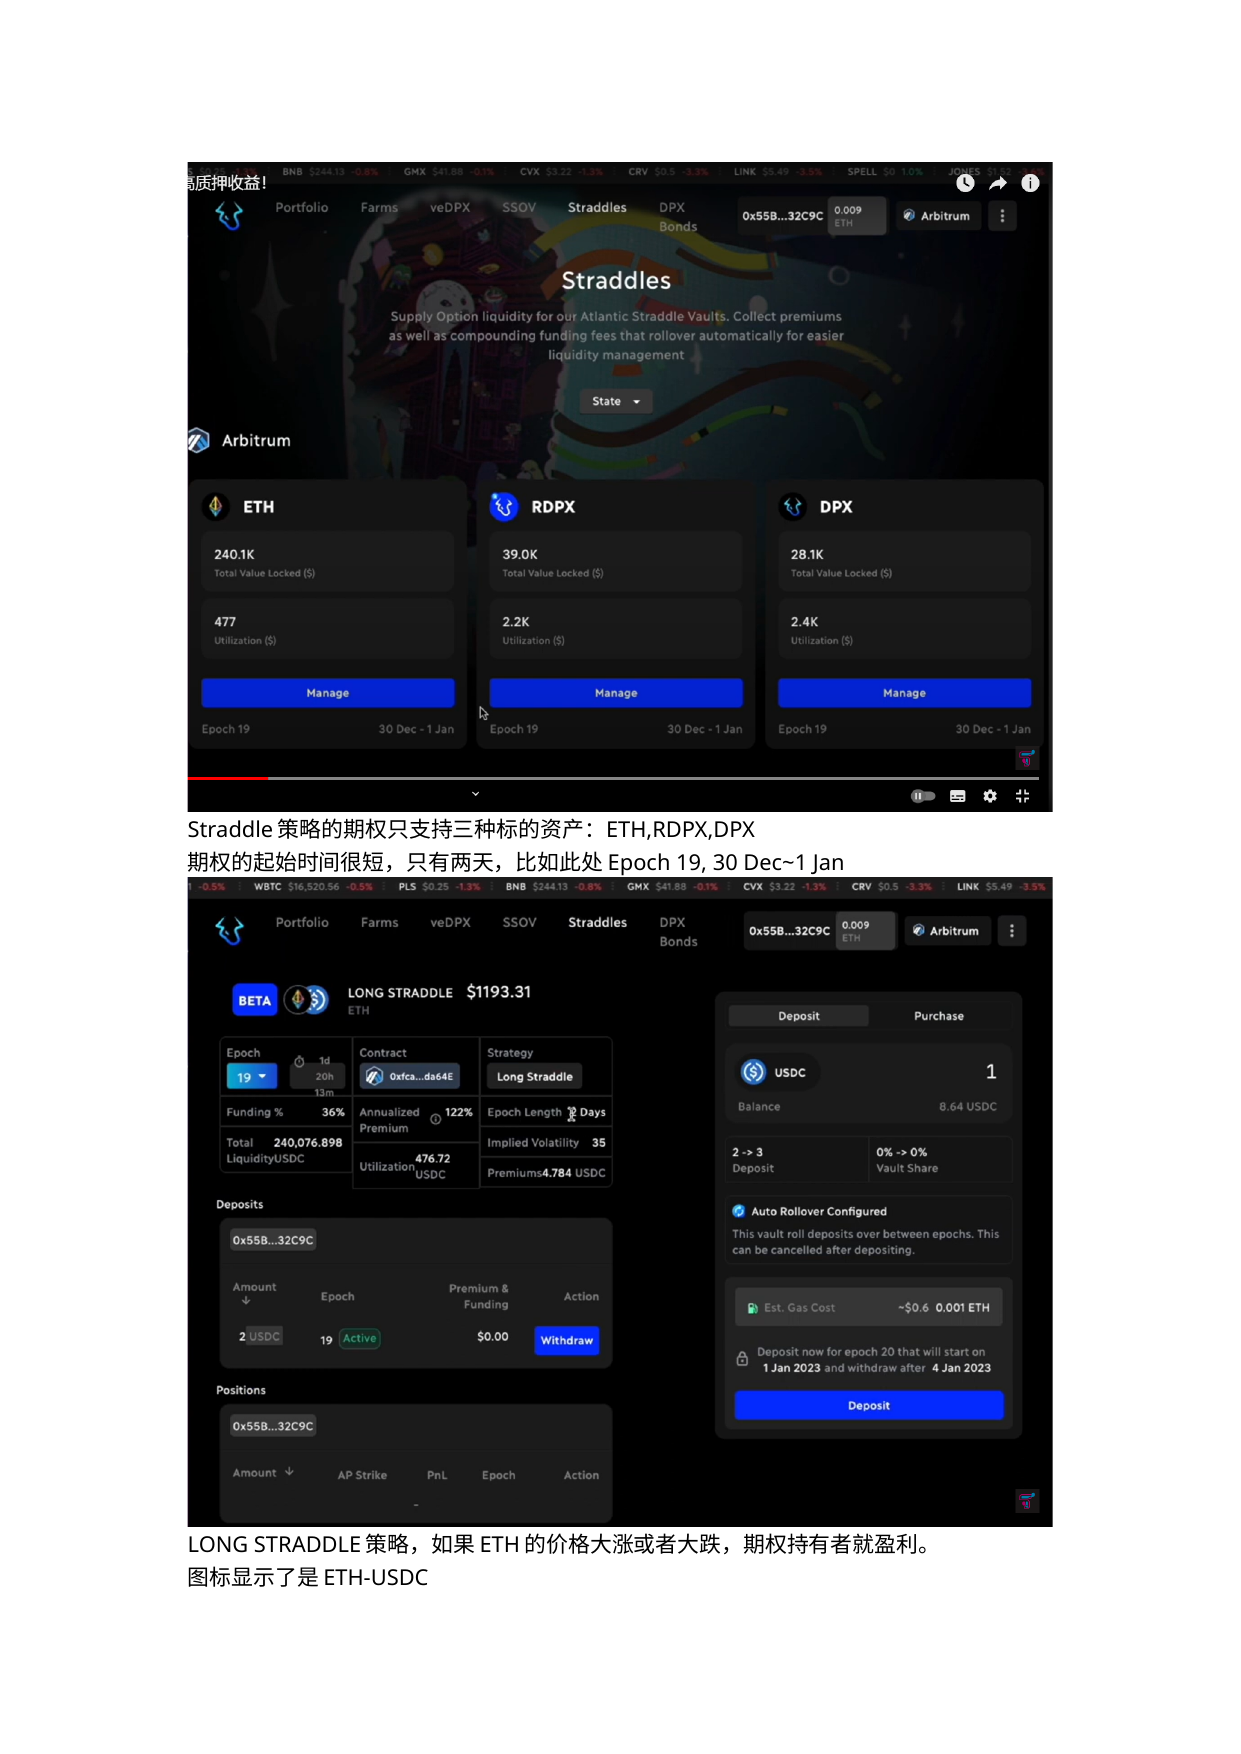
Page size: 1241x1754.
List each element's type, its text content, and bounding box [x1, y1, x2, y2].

text LONG STRADDLE策略，如果ETH的价格大涨或者大跌，期权持有者就盈利。 [187, 1527, 1053, 1559]
picture [187, 162, 1053, 812]
picture [187, 877, 1053, 1527]
text Straddle策略的期权只支持三种标的资产：ETH,RDPX,DPX [187, 812, 1053, 844]
text 图标显示了是ETH-USDC [187, 1559, 1053, 1592]
text 期权的起始时间很短，只有两天，比如此处Epoch 19, 30 Dec~1 Jan [187, 844, 1053, 877]
